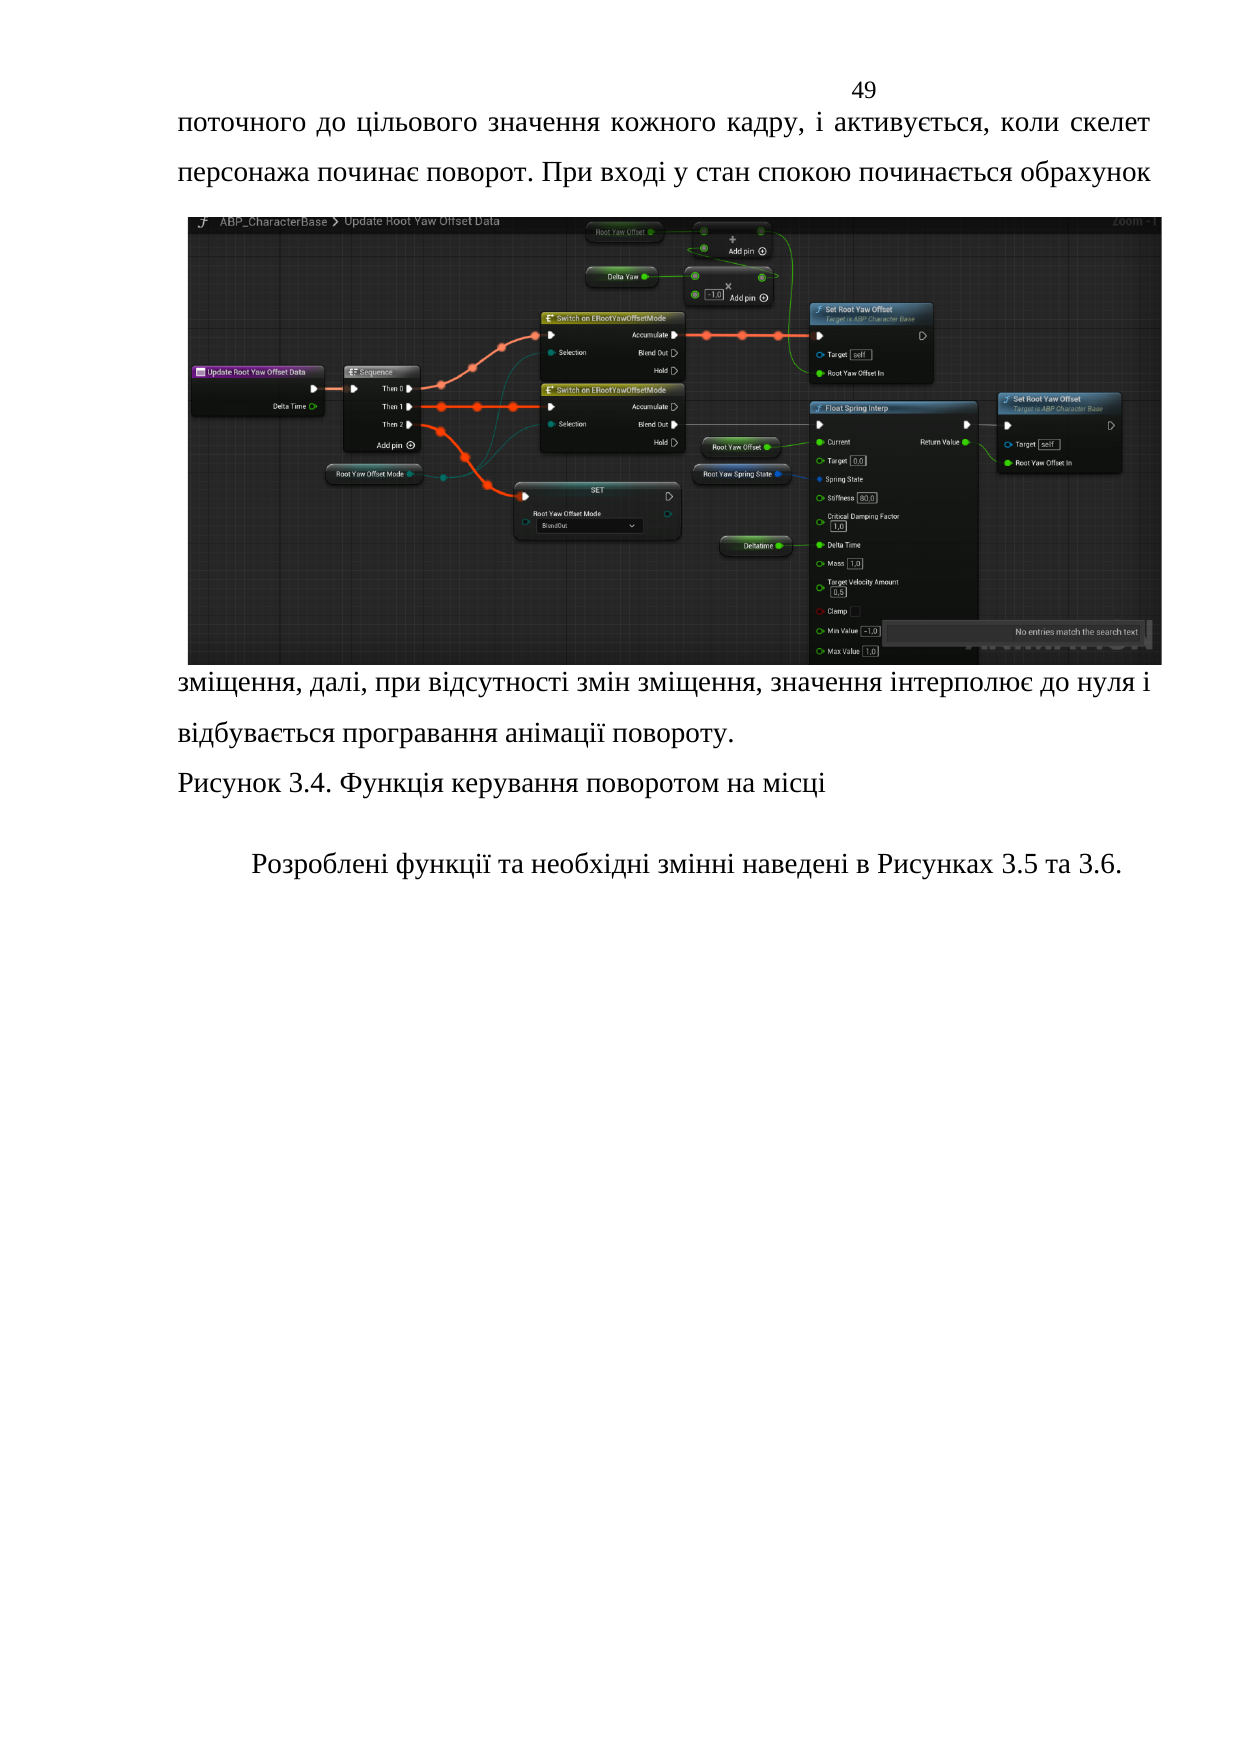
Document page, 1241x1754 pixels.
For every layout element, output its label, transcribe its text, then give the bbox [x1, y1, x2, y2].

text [177, 104, 1152, 748]
text Рисунок 3.4. Функція керування поворотом на місці [177, 765, 1152, 799]
text Розроблені функції та необхідні змінні наведені в Рисунках 3.5 та 3.6. [177, 847, 1152, 880]
picture [187, 217, 1162, 665]
